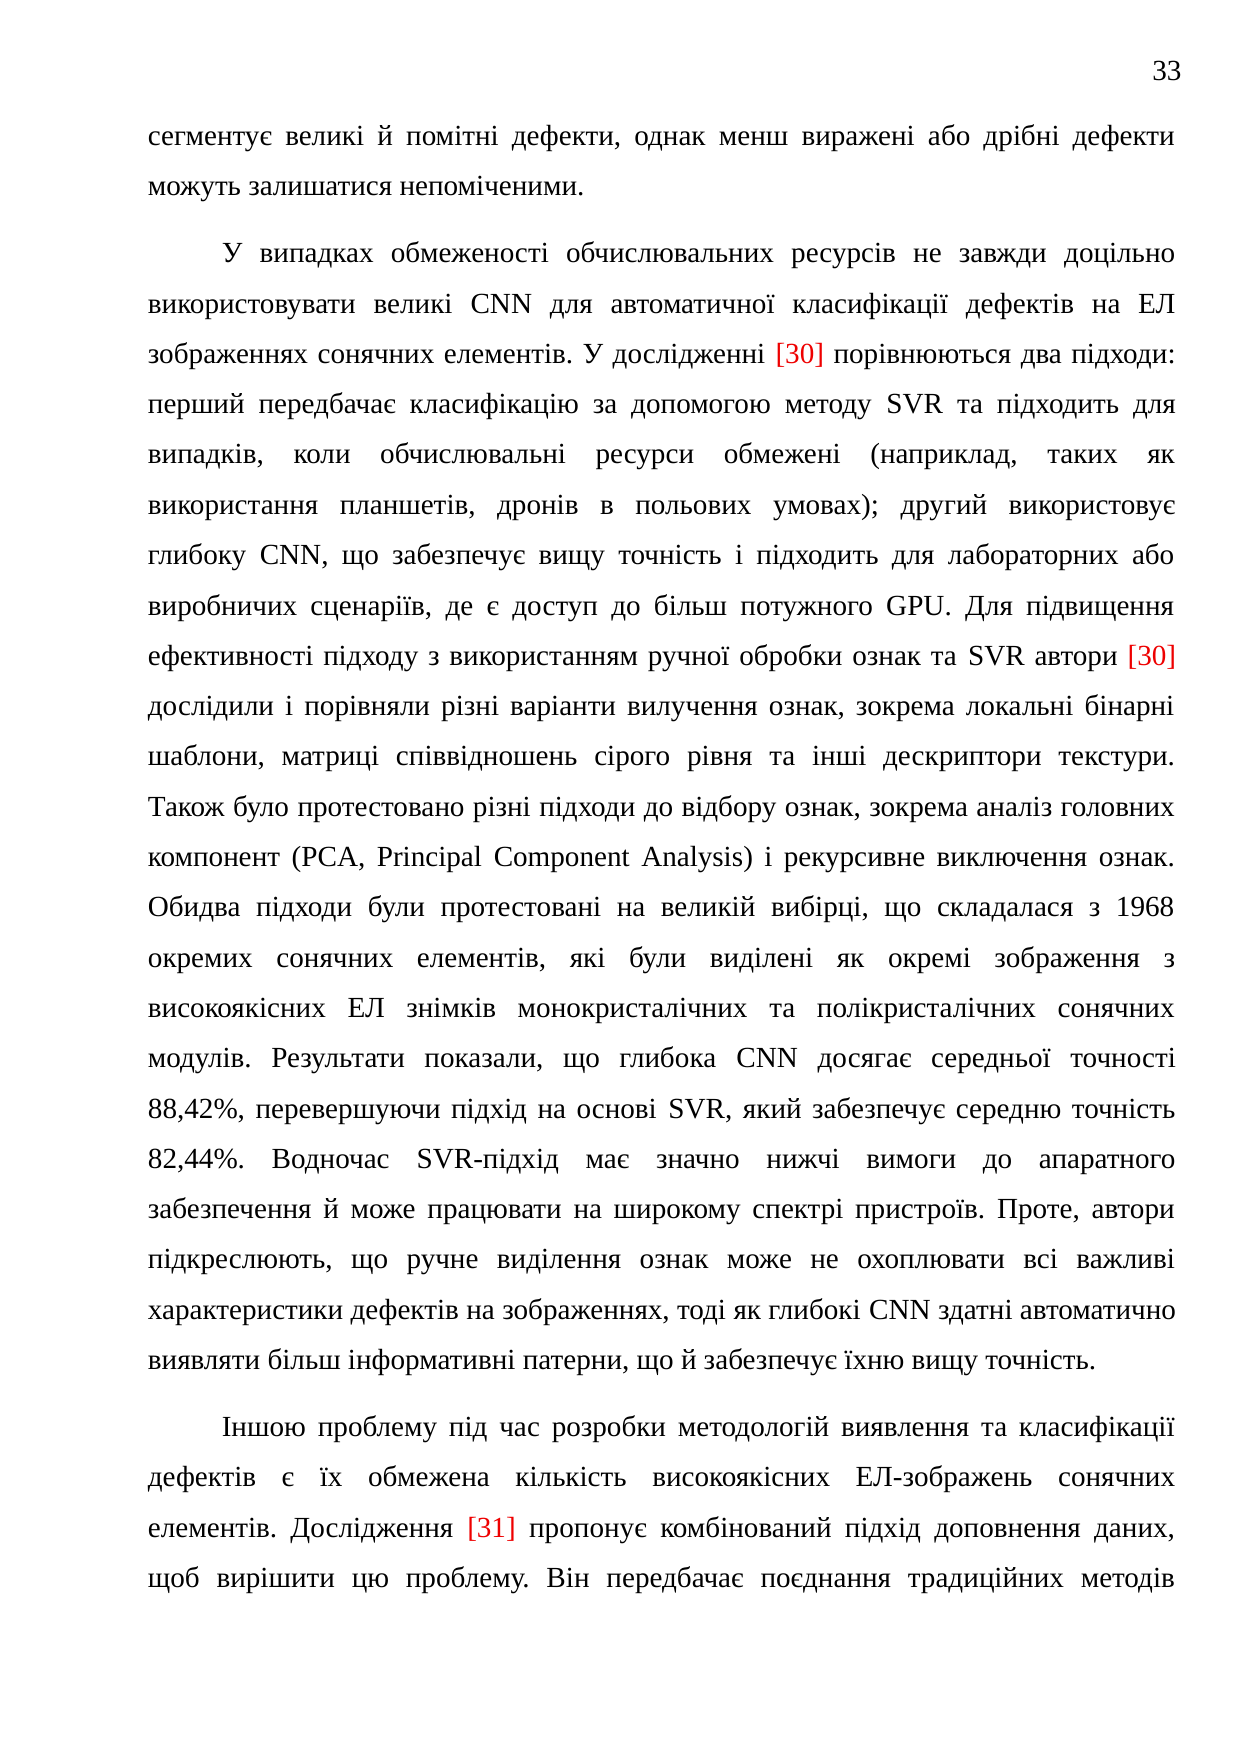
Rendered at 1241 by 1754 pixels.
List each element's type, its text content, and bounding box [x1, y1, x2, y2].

text У випадках обмеженості обчислювальних ресурсів не завжди доцільно використовувати великі CNN для автоматичної класифікації дефектів на ЕЛ зображеннях сонячних елементів. У дослідженні [30] порівнюються два підходи: перший передбачає класифікацію за допомогою методу SVR та підходить для випадків, коли обчислювальні ресурси обмежені (наприклад, таких як використання планшетів, дронів в польових умовах); другий використовує глибоку CNN, що забезпечує вищу точність і підходить для лабораторних або виробничих сценаріїв, де є доступ до більш потужного GPU. Для підвищення ефективності підходу з використанням ручної обробки ознак та SVR автори [30] дослідили і порівняли різні варіанти вилучення ознак, зокрема локальні бінарні шаблони, матриці співвідношень сірого рівня та інші дескриптори текстури. Також було протестовано різні підходи до відбору ознак, зокрема аналіз головних компонент (PCA, Principal Component Analysis) і рекурсивне виключення ознак. Обидва підходи були протестовані на великій вибірці, що складалася з 1968 окремих сонячних елементів, які були виділені як окремі зображення з високоякісних ЕЛ знімків монокристалічних та полікристалічних сонячних модулів. Результати показали, що глибока CNN досягає середньої точності 88,42%, перевершуючи підхід на основі SVR, який забезпечує середню точність 82,44%. Водночас SVR-підхід має значно нижчі вимоги до апаратного забезпечення й може працювати на широкому спектрі пристроїв. Проте, автори підкреслюють, що ручне виділення ознак може не охоплювати всі важливі характеристики дефектів на зображеннях, тоді як глибокі CNN здатні автоматично виявляти більш інформативні патерни, що й забезпечує їхню вищу точність. [148, 235, 1176, 1376]
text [148, 118, 1176, 202]
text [148, 1409, 1176, 1594]
